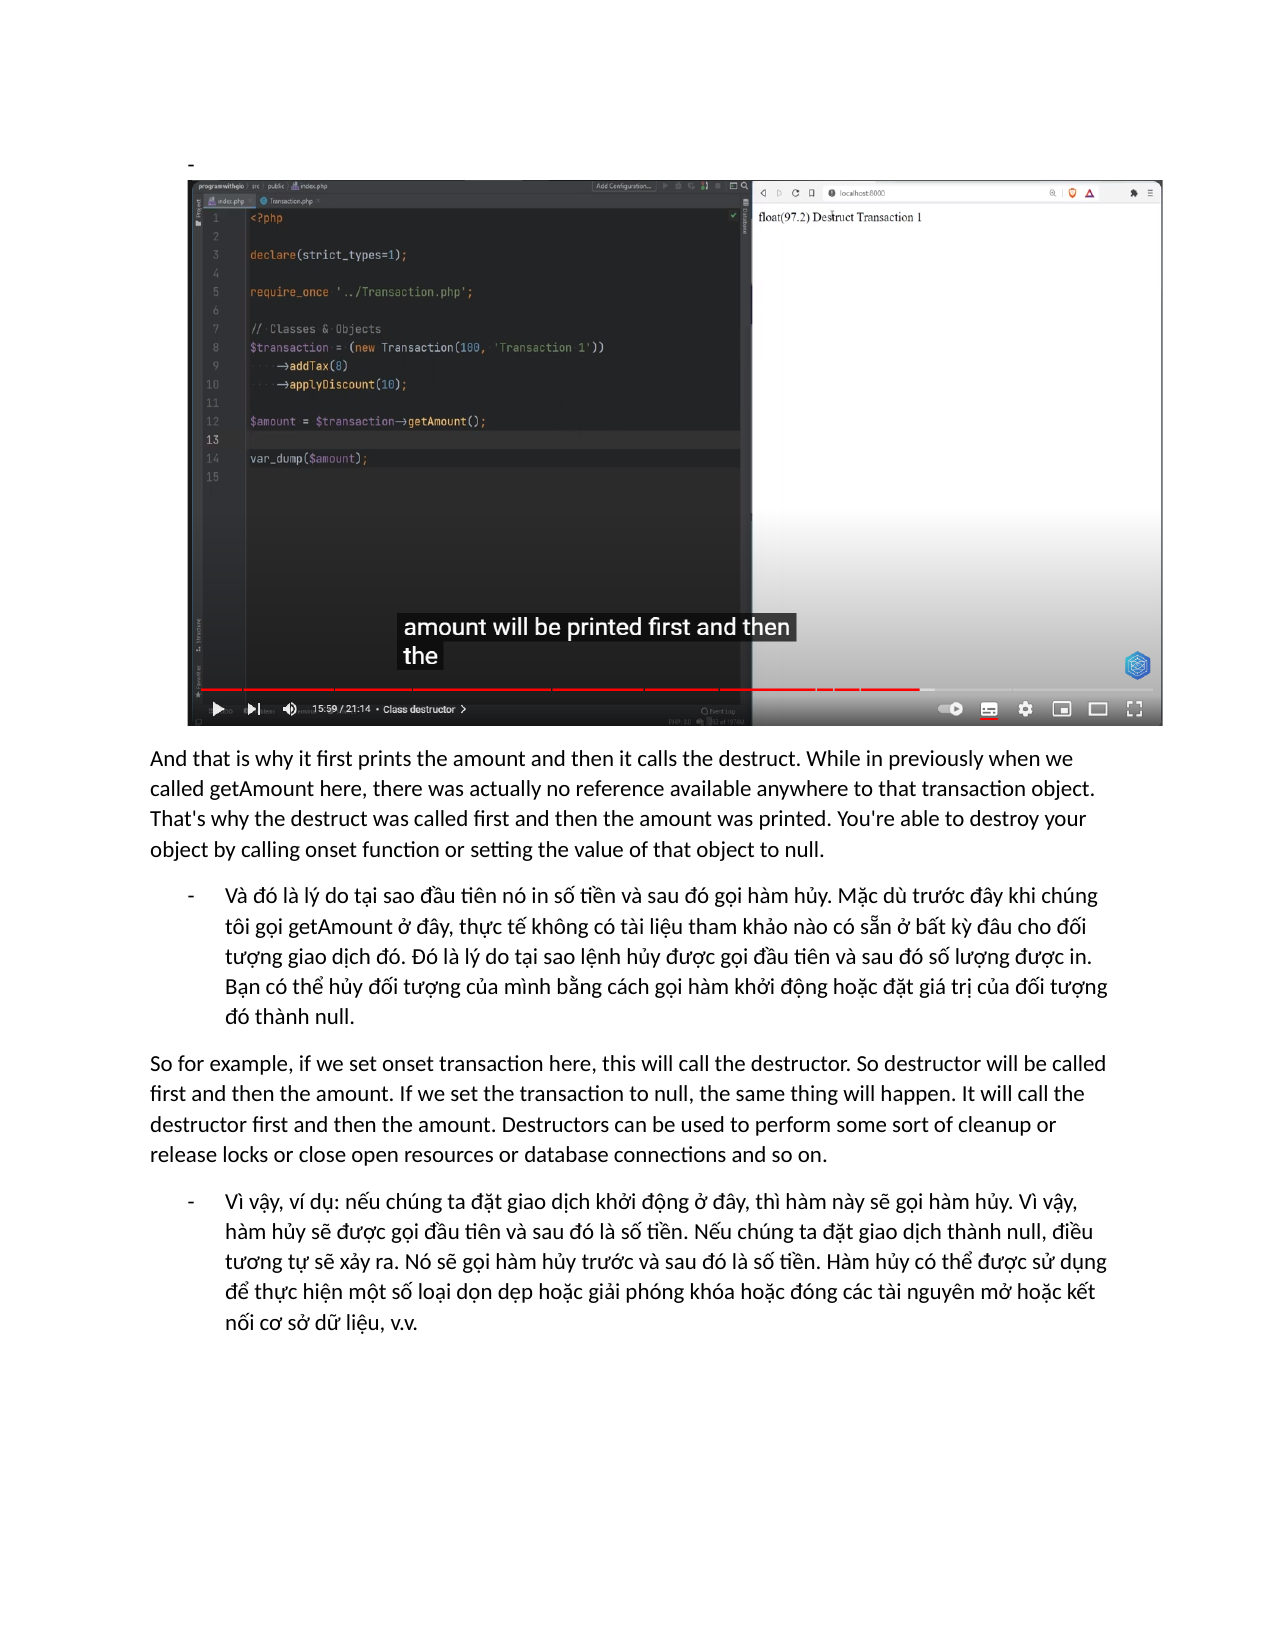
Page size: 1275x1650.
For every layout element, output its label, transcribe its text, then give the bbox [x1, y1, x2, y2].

list Vì vậy, ví dụ: nếu chúng ta đặt giao dịch khởi động ở đây, thì hàm này sẽ gọi hàm hủy. Vì vậy, hàm hủy sẽ được gọi đầu tiên và sau đó là số tiền. Nếu chúng ta đặt giao dịch thành null, điều tương tự sẽ xảy ra. Nó sẽ gọi hàm hủy trước và sau đó là số tiền. Hàm hủy có thể được sử dụng để thực hiện một số loại dọn dẹp hoặc giải phóng khóa hoặc đóng các tài nguyên mở hoặc kết nối cơ sở dữ liệu, v.v. [187, 1187, 1125, 1336]
text So for example, if we set onset transaction here, this will call the destructor. So destructor will be called first and then the amount. If we set the transaction to null, the same thing will happen. It will call the destructor first and then the amount. Destructors can be used to perform some sort of cleanup or release locks or close open resources or database connections and so on. [150, 1049, 1125, 1168]
picture [187, 180, 1163, 726]
list Và đó là lý do tại sao đầu tiên nó in số tiền và sau đó gọi hàm hủy. Mặc dù trước đây khi chúng tôi gọi getAmount ở đây, thực tế không có tài liệu tham khảo nào có sẵn ở bất kỳ đâu cho đối tượng giao dịch đó. Đó là lý do tại sao lệnh hủy được gọi đầu tiên và sau đó số lượng được in. Bạn có thể hủy đối tượng của mình bằng cách gọi hàm khởi động hoặc đặt giá trị của đối tượng đó thành null. [187, 882, 1125, 1030]
text And that is why it first prints the amount and then it calls the destruct. While in previously when we called getAmount here, there was actually no reference available anywhere to that transaction object. That's why the destruct was called first and then the amount was printed. You're able to destroy your object by calling onset function or setting the value of that object to null. [150, 744, 1125, 863]
